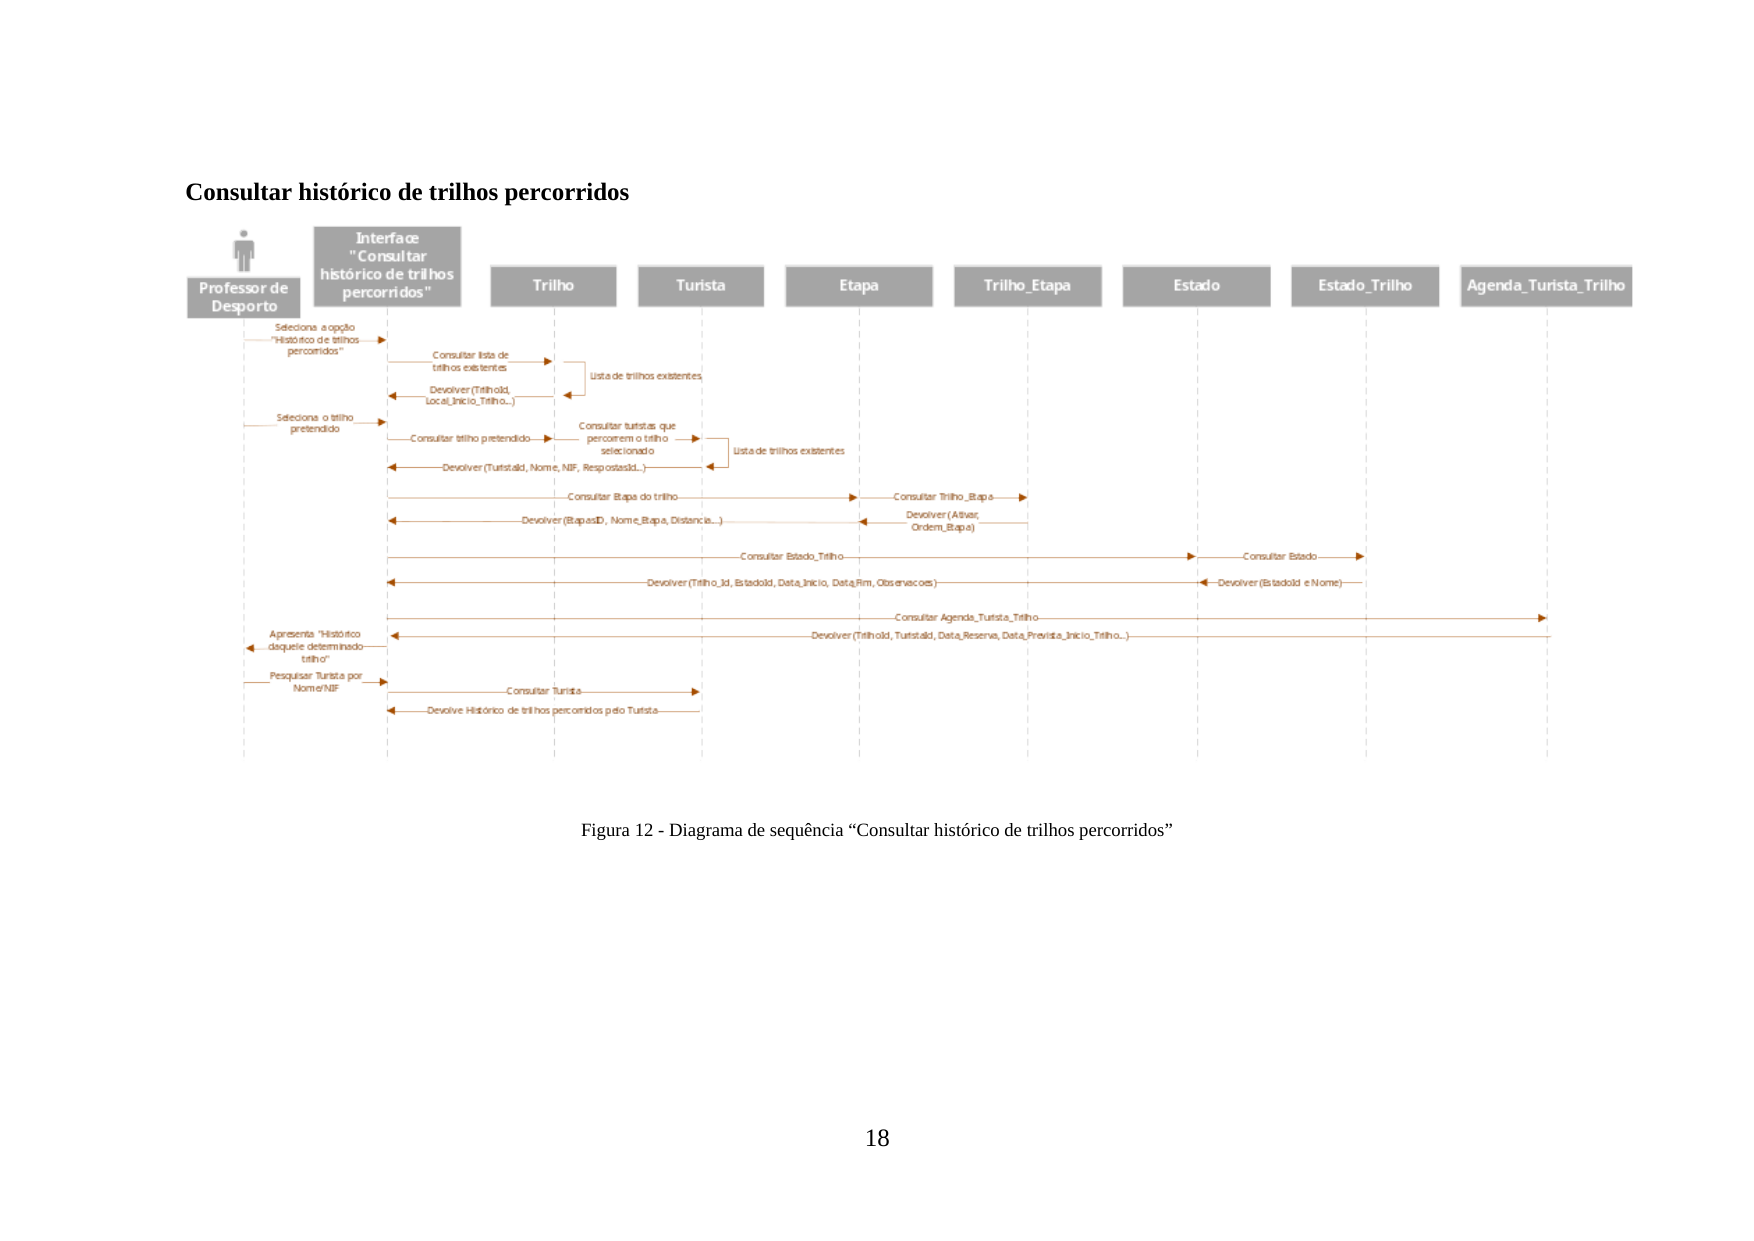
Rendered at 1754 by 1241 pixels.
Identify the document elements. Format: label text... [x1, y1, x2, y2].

text Consultar histórico de trilhos percorridos [185, 177, 1606, 206]
